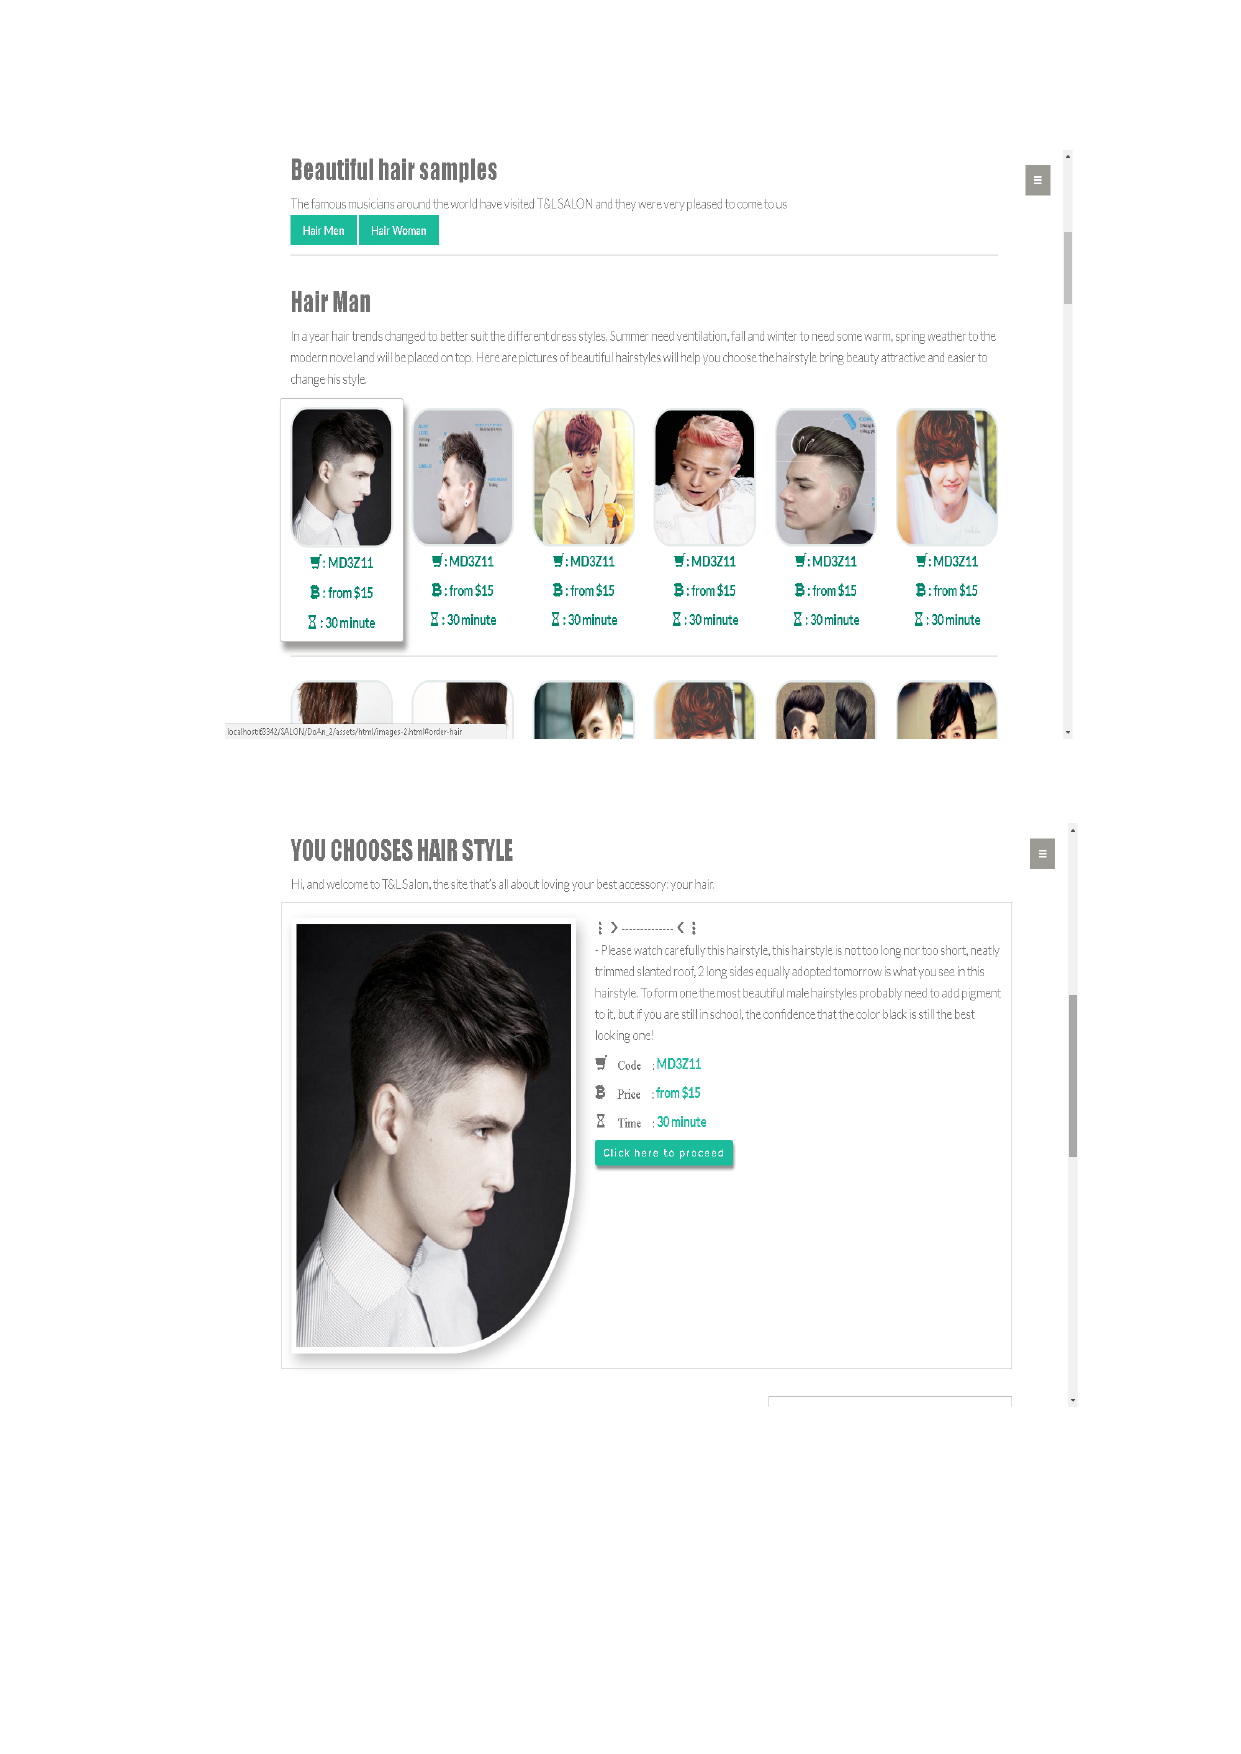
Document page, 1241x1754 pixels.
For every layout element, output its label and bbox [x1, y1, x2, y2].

picture [225, 150, 1073, 739]
picture [225, 823, 1078, 1407]
